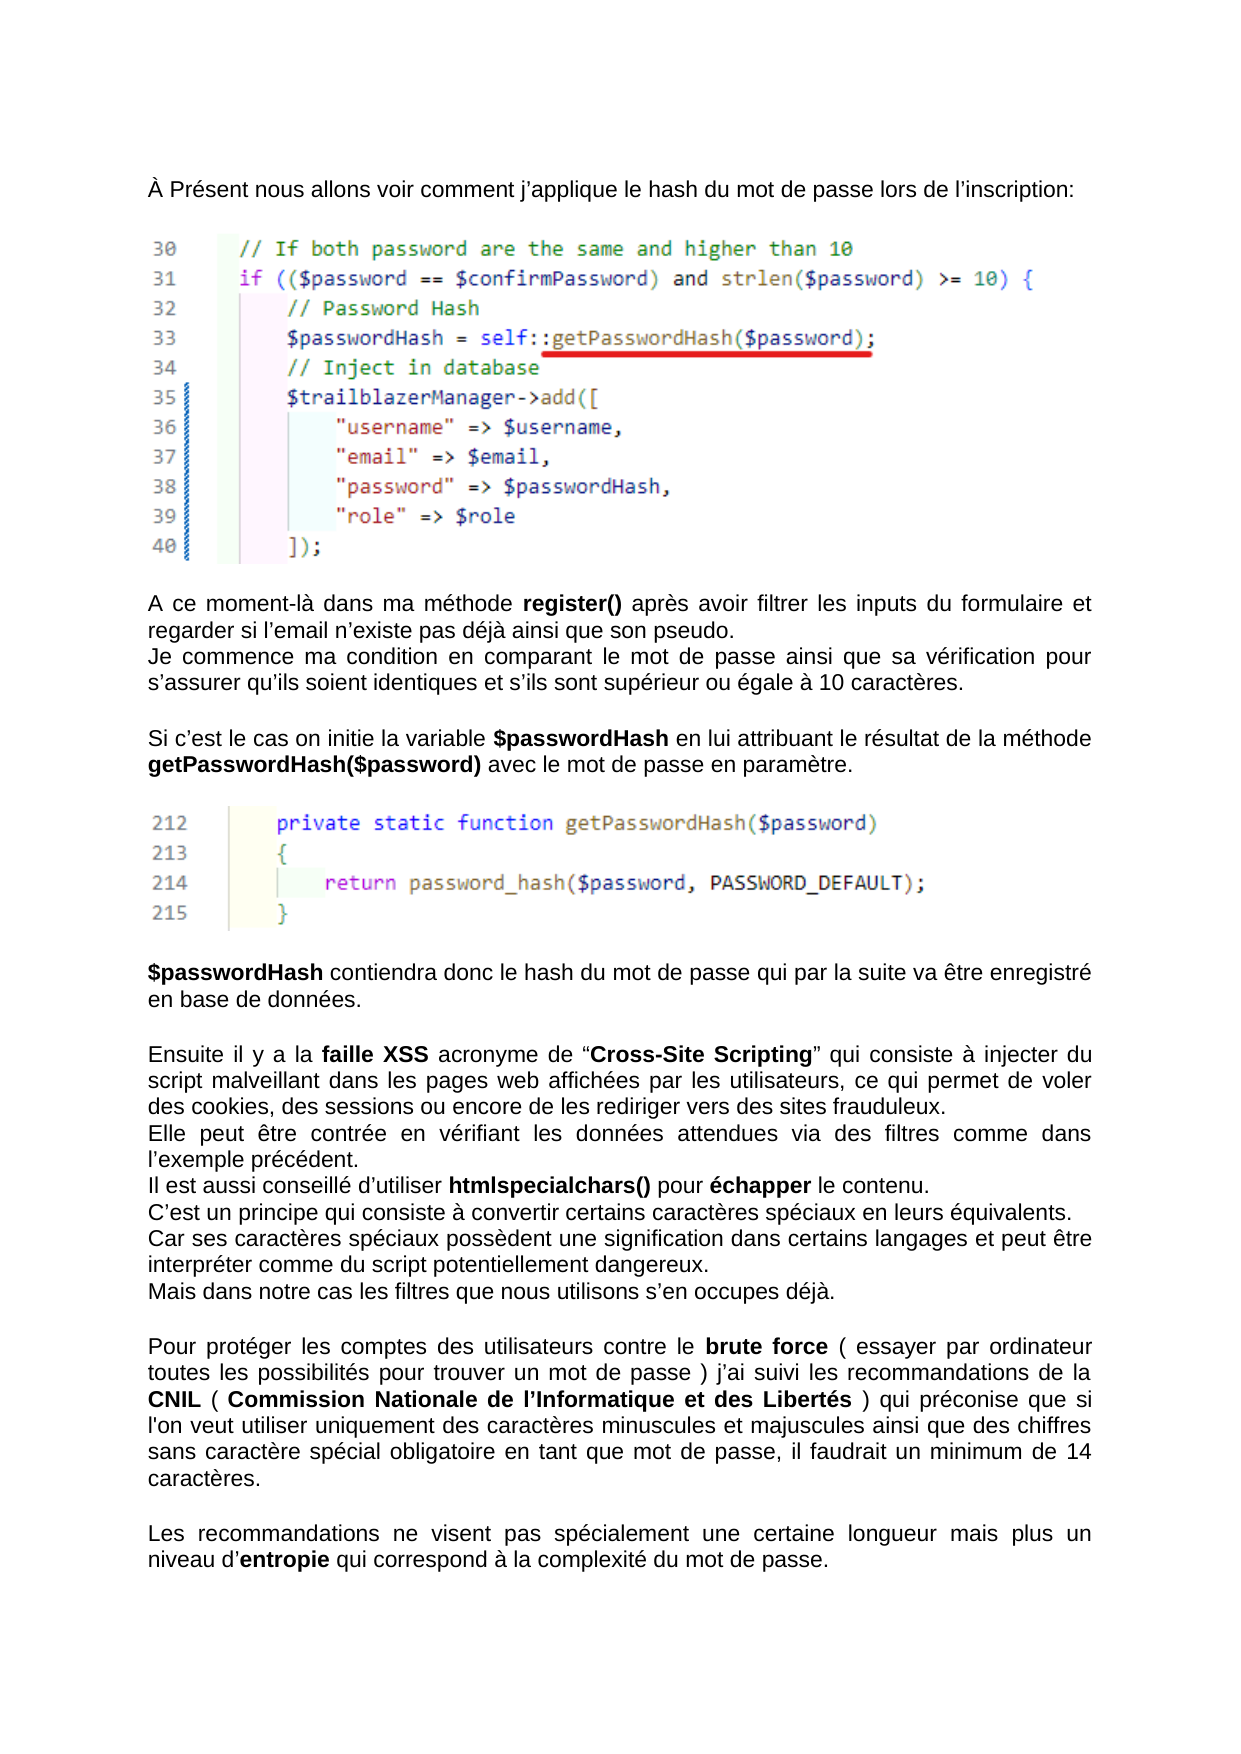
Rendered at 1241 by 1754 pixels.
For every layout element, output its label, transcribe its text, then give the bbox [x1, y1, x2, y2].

text A ce moment-là dans ma méthode register() après avoir filtrer les inputs du formulaire et regarder si l’email n’existe pas déjà ainsi que son pseudo. [148, 590, 1093, 643]
text Ensuite il y a la faille XSS acronyme de “Cross-Site Scripting” qui consiste à injecter du script malveillant dans les pages web affichées par les utilisateurs, ce qui permet de voler des cookies, des sessions ou encore de les rediriger vers des sites frauduleux. [148, 1041, 1093, 1120]
text Mais dans notre cas les filtres que nous utilisons s’en occupes déjà. [148, 1278, 1093, 1304]
text $passwordHash contiendra donc le hash du mot de passe qui par la suite va être enregistré en base de données. [148, 959, 1093, 1012]
picture [147, 231, 1049, 564]
text Elle peut être contrée en vérifiant les données attendues via des filtres comme dans l’exemple précédent. [148, 1120, 1093, 1172]
text Il est aussi conseillé d’utiliser htmlspecialchars() pour échapper le contenu. [148, 1172, 1093, 1199]
text Car ses caractères spéciaux possèdent une signification dans certains langages et peut être interpréter comme du script potentiellement dangereux. [148, 1225, 1093, 1278]
text Les recommandations ne visent pas spécialement une certaine longueur mais plus un niveau d’entropie qui correspond à la complexité du mot de passe. [148, 1520, 1093, 1572]
text Si c’est le cas on initie la variable $passwordHash en lui attribuant le résultat de la méthode getPasswordHash($password) avec le mot de passe en paramètre. [148, 724, 1093, 777]
picture [147, 806, 930, 931]
text C’est un principe qui consiste à convertir certains caractères spéciaux en leurs équivalents. [148, 1199, 1093, 1225]
text À Présent nous allons voir comment j’applique le hash du mot de passe lors de l’inscription: [148, 176, 1093, 203]
text Pour protéger les comptes des utilisateurs contre le brute force ( essayer par ordinateur toutes les possibilités pour trouver un mot de passe ) j’ai suivi les recommandations de la CNIL ( Commission Nationale de l’Informatique et des Libertés ) qui préconise que si l'on veut utiliser uniquement des caractères minuscules et majuscules ainsi que des chiffres sans caractère spécial obligatoire en tant que mot de passe, il faudrait un minimum de 14 caractères. [148, 1333, 1093, 1491]
text Je commence ma condition en comparant le mot de passe ainsi que sa vérification pour s’assurer qu’ils soient identiques et s’ils sont supérieur ou égale à 10 caractères. [148, 643, 1093, 696]
